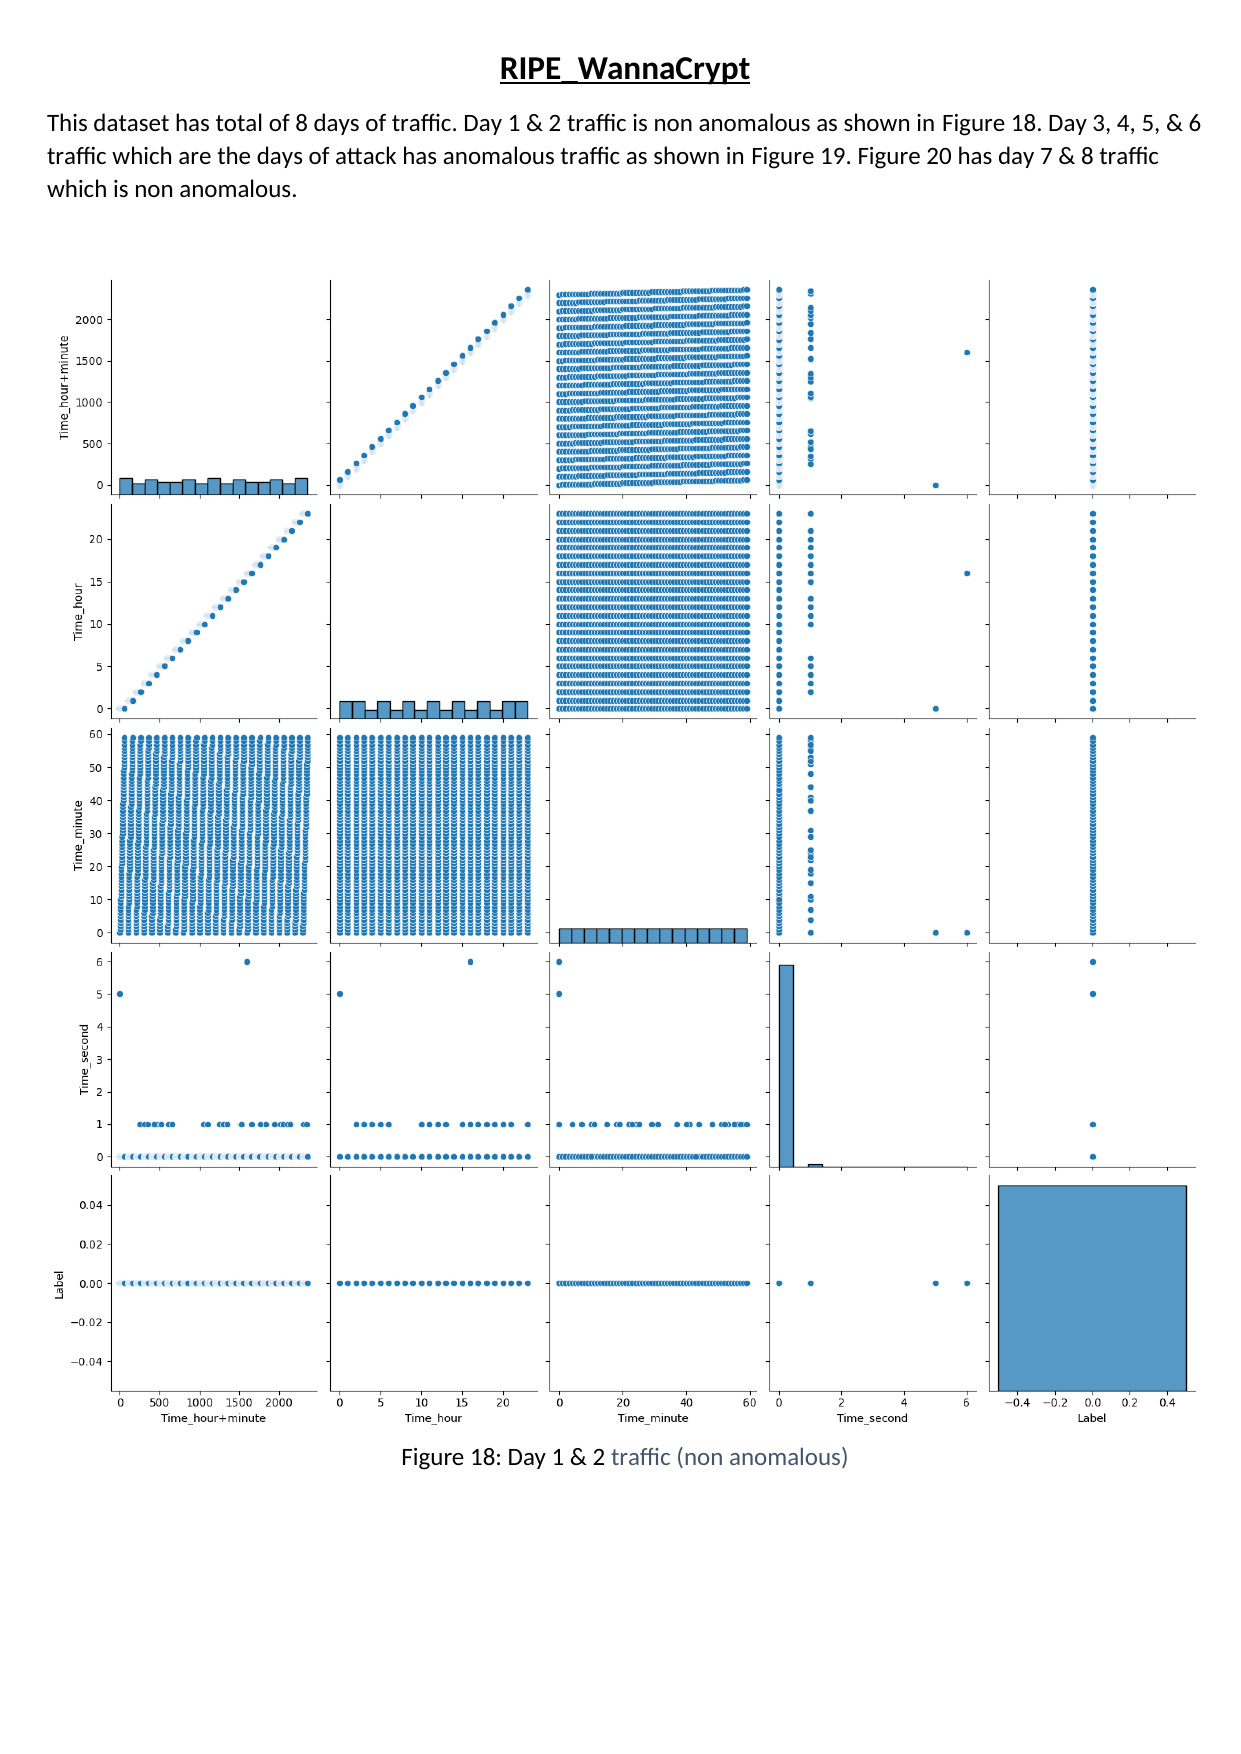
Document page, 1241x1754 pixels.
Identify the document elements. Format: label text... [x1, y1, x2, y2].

text RIPE_WannaCrypt [47, 47, 1203, 88]
picture [46, 277, 1203, 1432]
text This dataset has total of 8 days of traffic. Day 1 & 2 traffic is non anomalous as shown in Figure 18. Day 3, 4, 5, & 6 traffic which are the days of attack has anomalous traffic as shown in Figure 19. Figure 20 has day 7 & 8 traffic which is non anomalous. [47, 107, 1203, 204]
